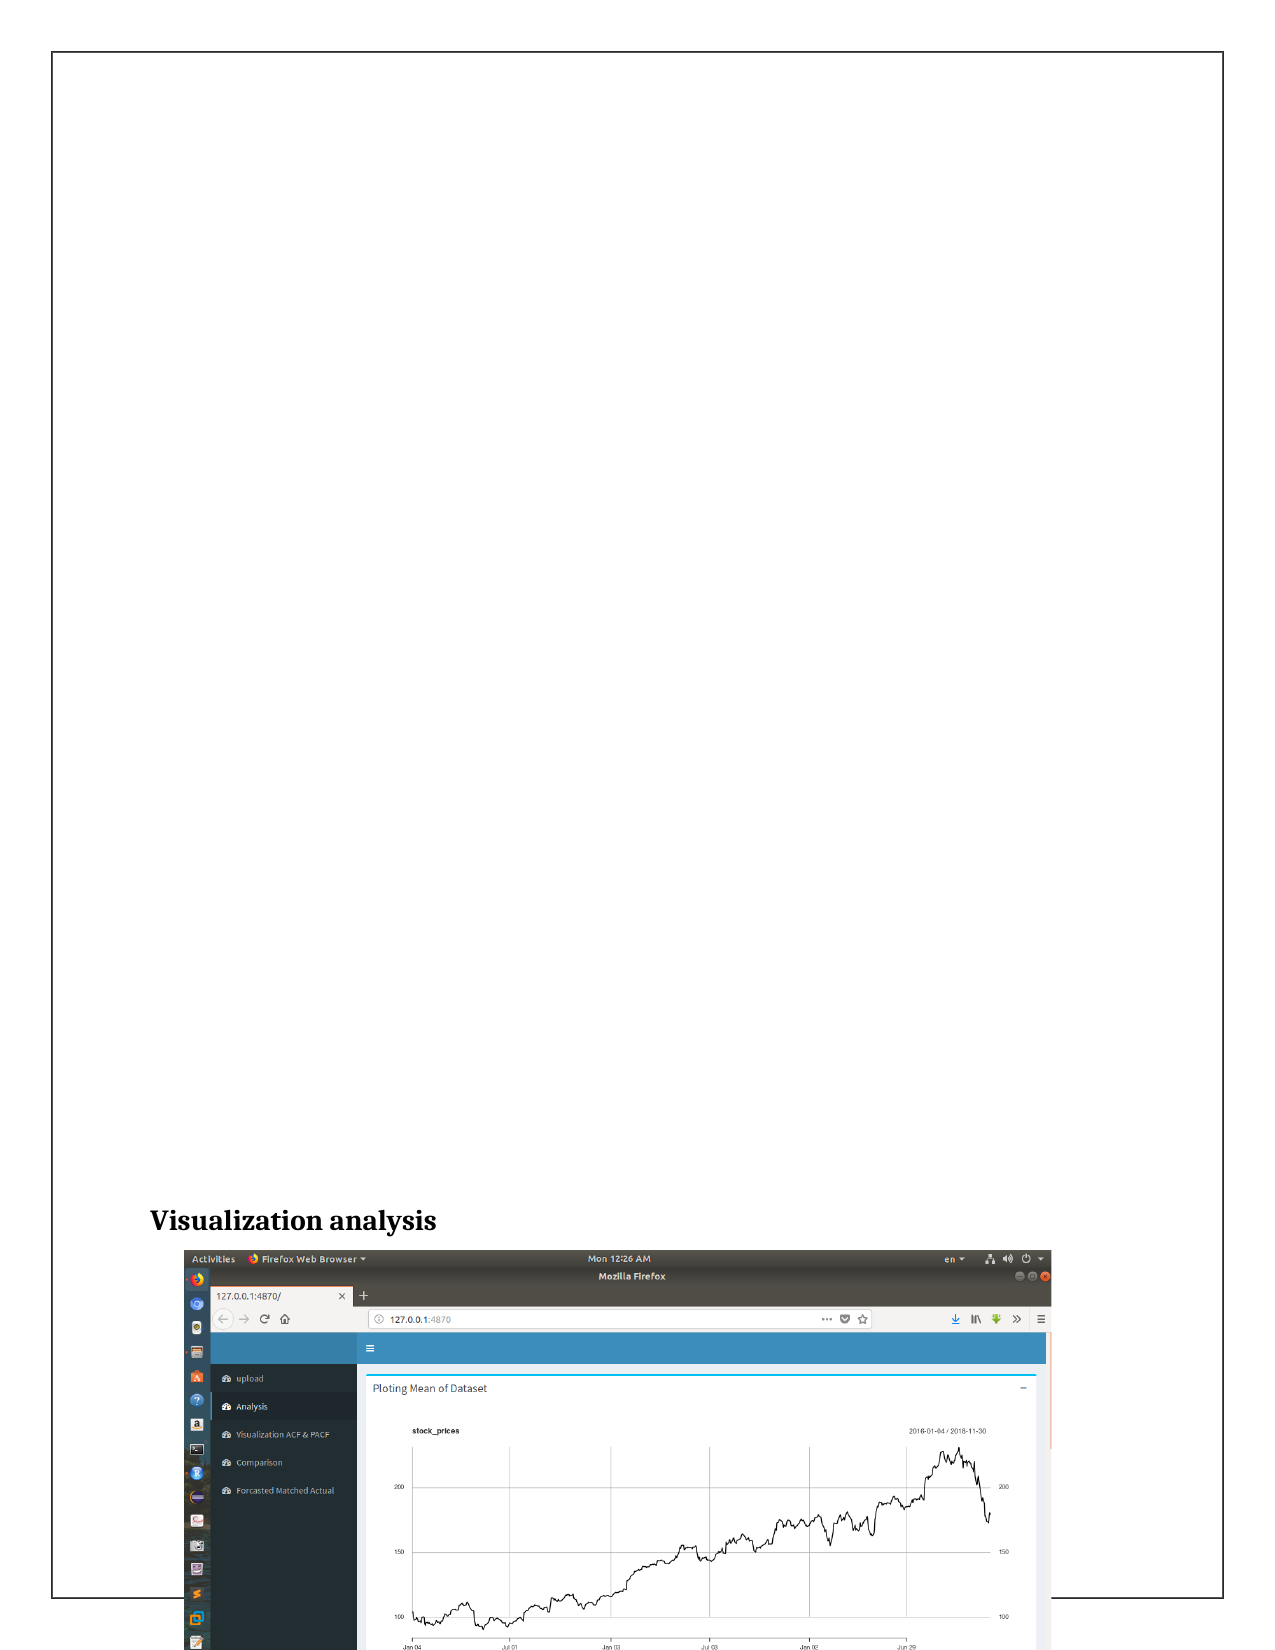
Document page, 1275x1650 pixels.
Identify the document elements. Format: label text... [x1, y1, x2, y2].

text Visualization analysis [150, 1204, 1125, 1238]
picture [184, 1250, 1052, 1650]
